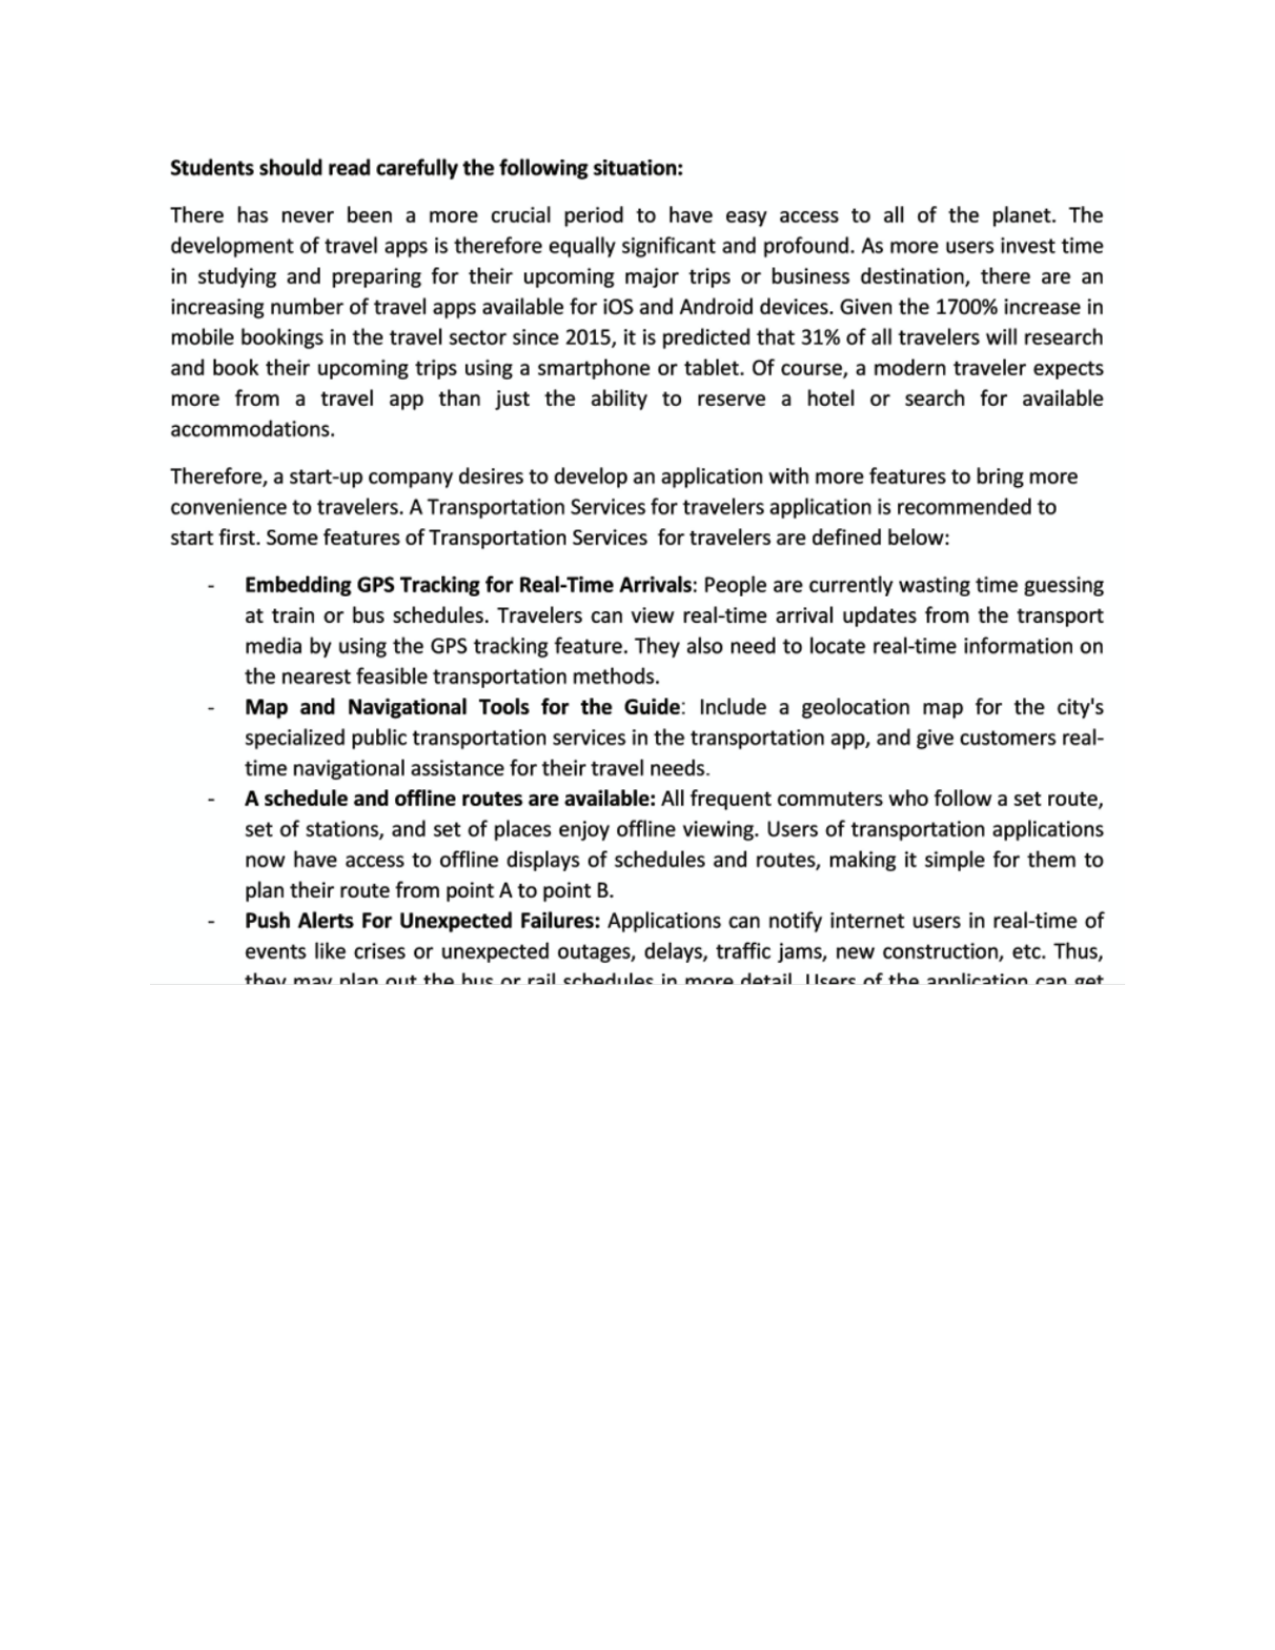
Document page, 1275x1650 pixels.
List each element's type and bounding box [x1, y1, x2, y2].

picture [150, 150, 1125, 985]
